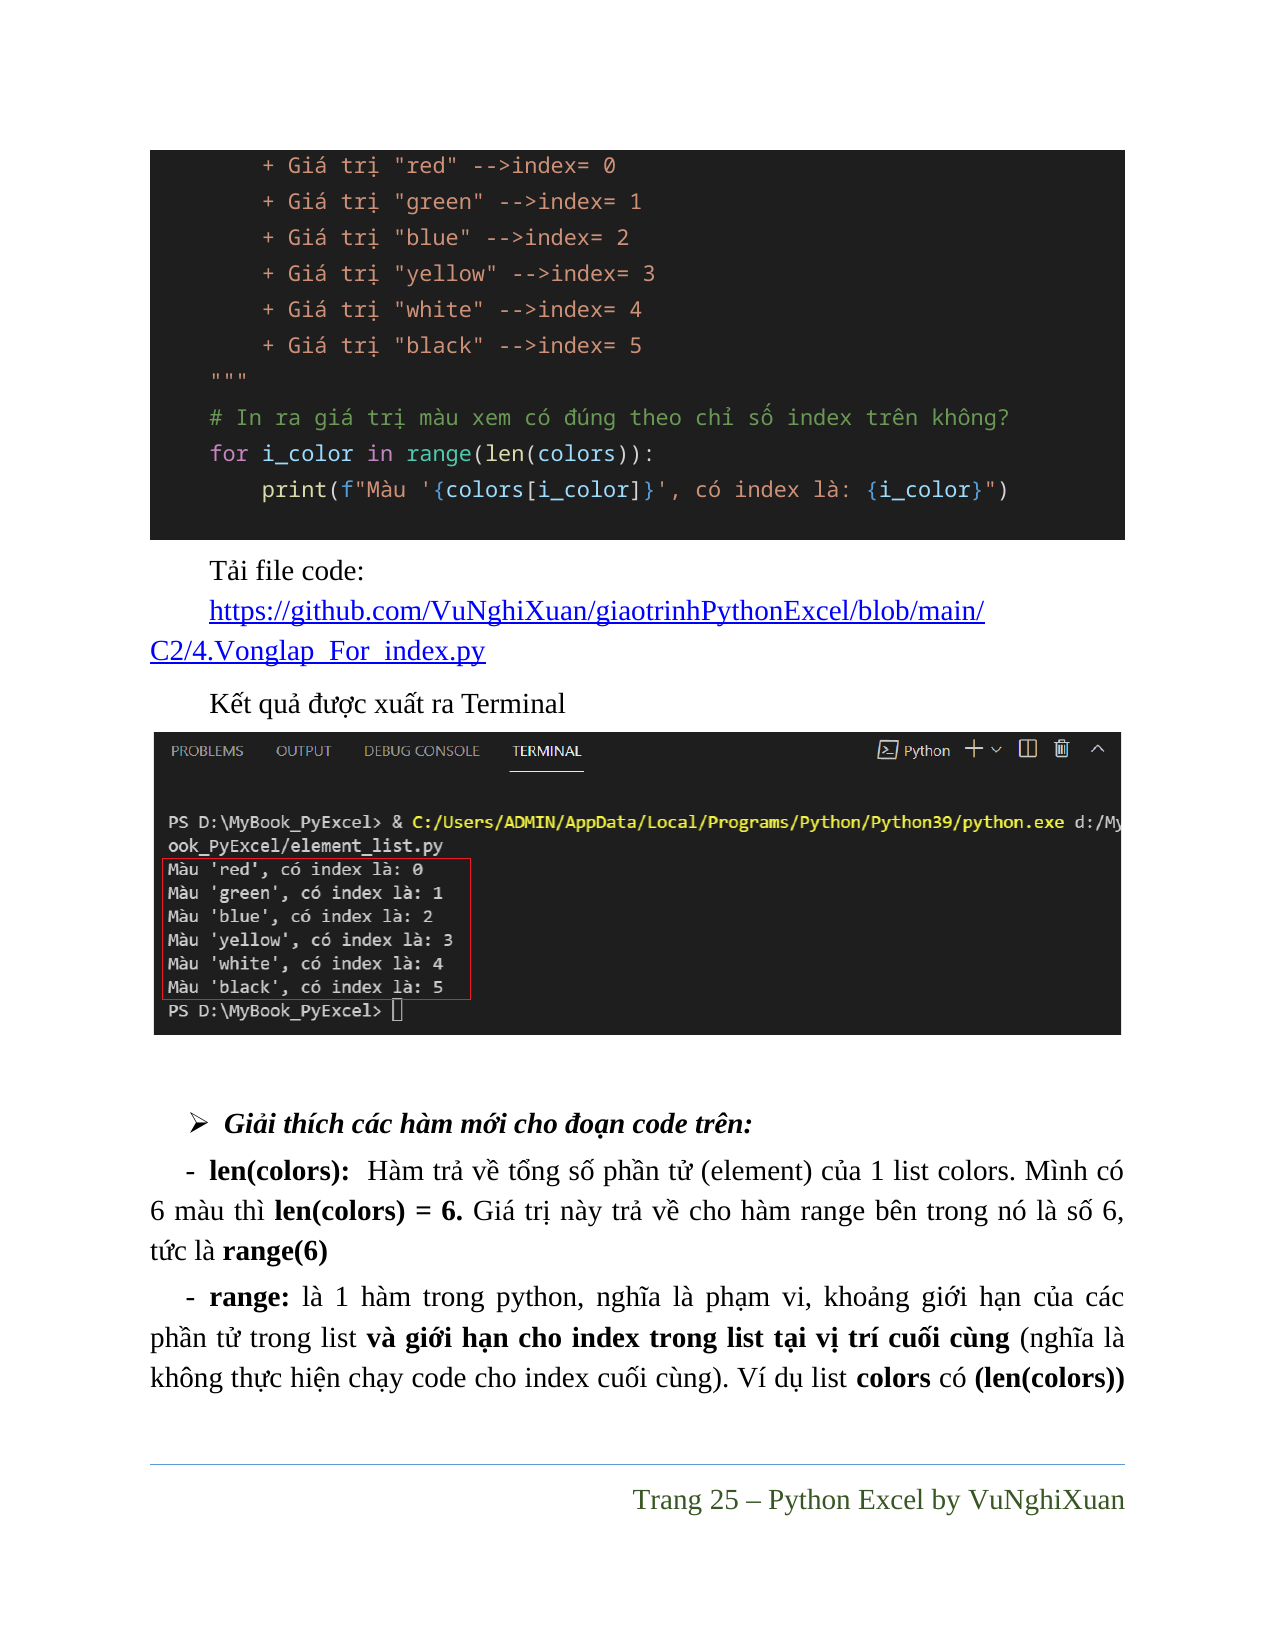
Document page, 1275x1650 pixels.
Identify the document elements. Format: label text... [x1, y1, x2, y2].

text + Giá trị "white" -->index= 4 [150, 294, 1125, 324]
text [150, 1279, 1125, 1393]
text + Giá trị "black" -->index= 5 [150, 330, 1125, 360]
text Kết quả được xuất ra Terminal [150, 686, 1125, 719]
list Tải file code: [150, 553, 1125, 586]
text Giải thích các hàm mới cho đoạn code trên: [187, 1106, 1125, 1140]
text + Giá trị "blue" -->index= 2 [150, 222, 1125, 252]
text len(colors): Hàm trả về tổng số phần tử (element) của 1 list colors. Mình có 6 màu thì len(colors) = 6. Giá trị này trả về cho hàm range bên trong nó là số 6, tức là range(6) [150, 1153, 1125, 1267]
text print(f"Màu '{colors[i_color]}', có index là: {i_color}") [150, 474, 1125, 504]
text + Giá trị "yellow" -->index= 3 [150, 258, 1125, 288]
text for i_color in range(len(colors)): [150, 438, 1125, 468]
text """ [150, 366, 1125, 396]
picture [153, 732, 1122, 1035]
text + Giá trị "red" -->index= 0 [150, 150, 1125, 180]
text + Giá trị "green" -->index= 1 [150, 186, 1125, 216]
text # In ra giá trị màu xem có đúng theo chỉ số index trên không? [150, 402, 1125, 432]
list https://github.com/VuNghiXuan/giaotrinhPythonExcel/blob/main/C2/4.Vonglap_For_index.py [150, 593, 1125, 667]
